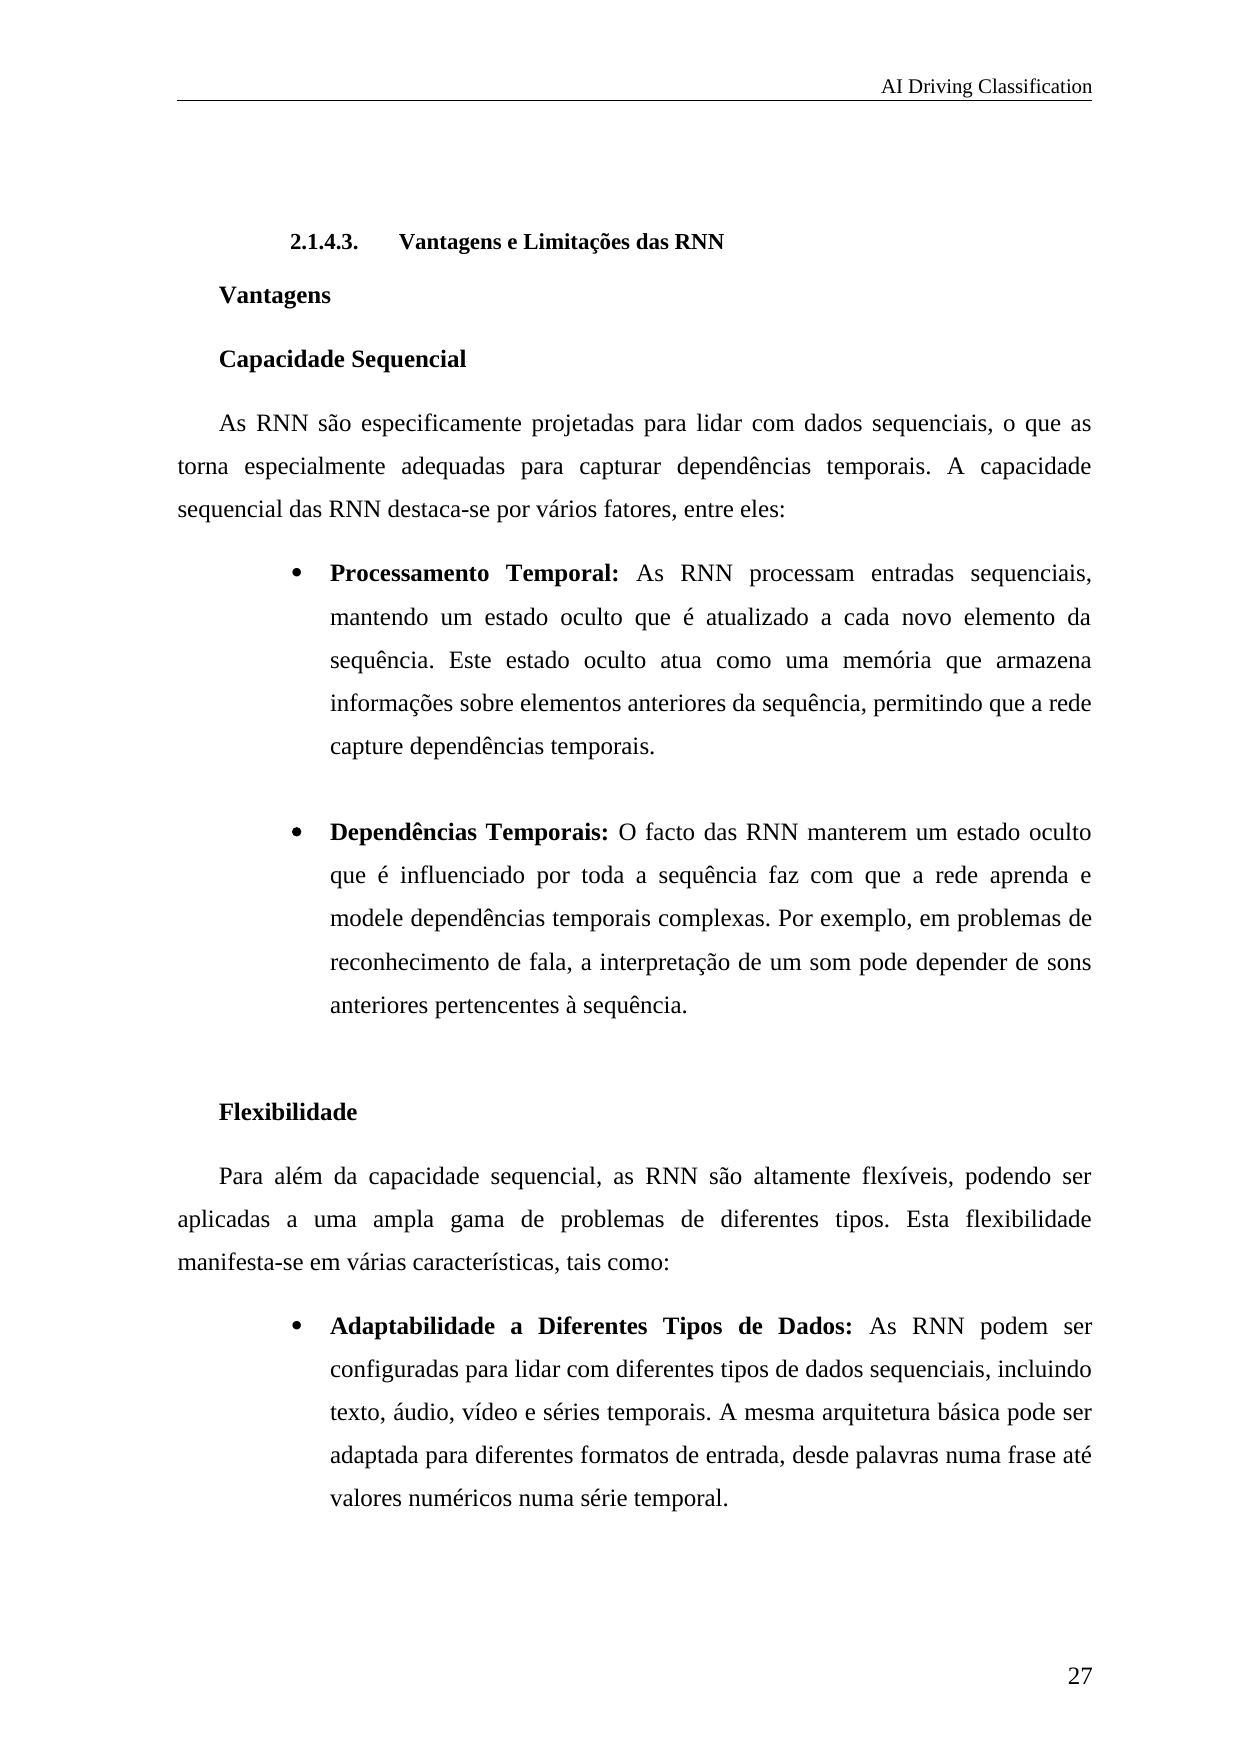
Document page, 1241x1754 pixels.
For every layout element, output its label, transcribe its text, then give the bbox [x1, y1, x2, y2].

text Para além da capacidade sequencial, as RNN são altamente flexíveis, podendo ser aplicadas a uma ampla gama de problemas de diferentes tipos. Esta flexibilidade manifesta-se em várias características, tais como: [177, 1161, 1092, 1276]
list Processamento Temporal: As RNN processam entradas sequenciais, mantendo um estado oculto que é atualizado a cada novo elemento da sequência. Este estado oculto atua como uma memória que armazena informações sobre elementos anteriores da sequência, permitindo que a rede capture dependências temporais. [292, 558, 1092, 760]
text Vantagens [177, 280, 1092, 309]
text As RNN são especificamente projetadas para lidar com dados sequenciais, o que as torna especialmente adequadas para capturar dependências temporais. A capacidade sequencial das RNN destaca-se por vários fatores, entre eles: [177, 408, 1092, 523]
text Flexibilidade [177, 1097, 1092, 1126]
subtitle Vantagens e Limitações das RNN [290, 228, 1092, 255]
list Dependências Temporais: O facto das RNN manterem um estado oculto que é influenciado por toda a sequência faz com que a rede aprenda e modele dependências temporais complexas. Por exemplo, em problemas de reconhecimento de fala, a interpretação de um som pode depender de sons anteriores pertencentes à sequência. [292, 817, 1092, 1018]
text Capacidade Sequencial [177, 344, 1092, 373]
list Adaptabilidade a Diferentes Tipos de Dados: As RNN podem ser configuradas para lidar com diferentes tipos de dados sequenciais, incluindo texto, áudio, vídeo e séries temporais. A mesma arquitetura básica pode ser adaptada para diferentes formatos de entrada, desde palavras numa frase até valores numéricos numa série temporal. [292, 1311, 1092, 1512]
